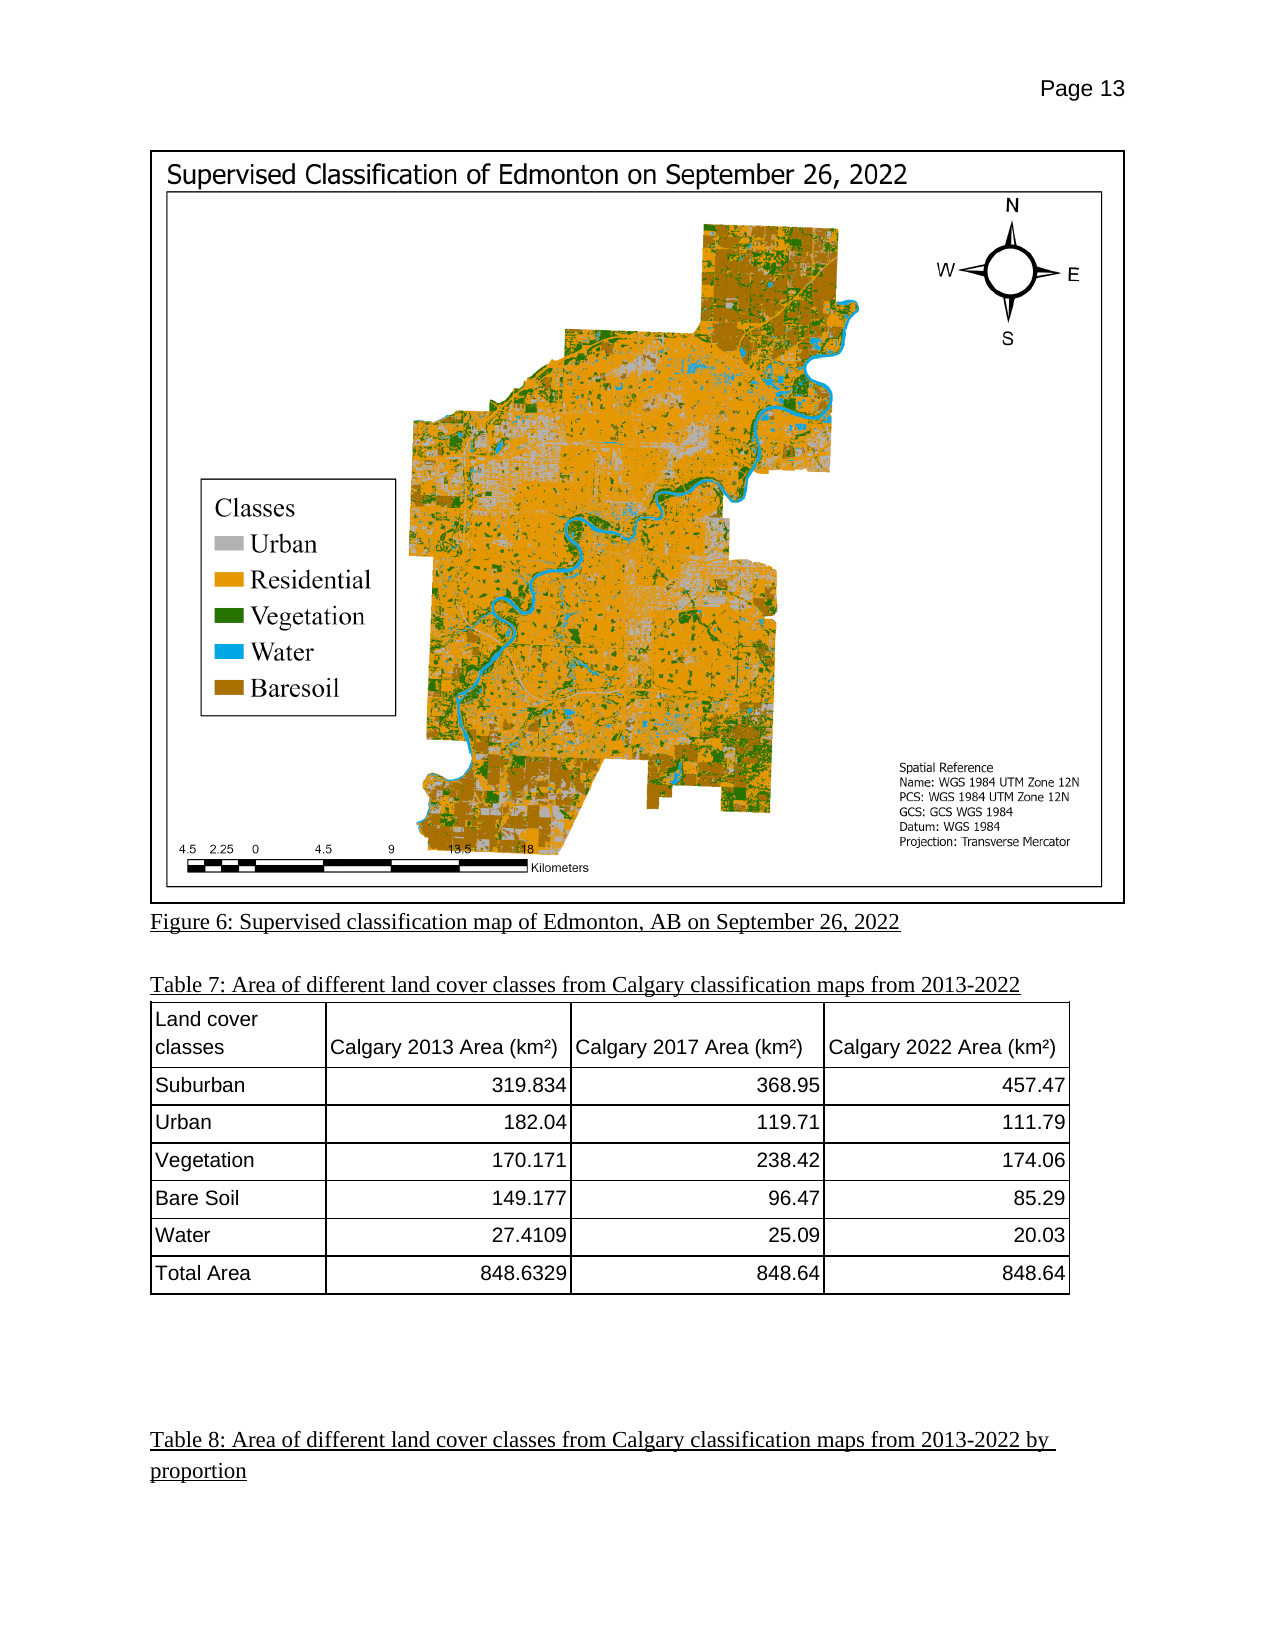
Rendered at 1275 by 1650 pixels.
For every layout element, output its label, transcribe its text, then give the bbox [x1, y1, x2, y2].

table_cell 182.04 [327, 1106, 570, 1142]
table_cell Water [152, 1219, 325, 1255]
table_cell 368.95 [572, 1068, 823, 1104]
table_cell 149.177 [327, 1181, 570, 1217]
table_cell 111.79 [825, 1106, 1069, 1142]
table_cell 174.06 [825, 1144, 1069, 1180]
table_header Land cover classes [152, 1003, 325, 1067]
table_header Calgary 2017 Area (km²) [572, 1003, 823, 1067]
text Figure 6: Supervised classification map of Edmonton, AB on September 26, 2022 [150, 908, 1125, 934]
table_cell 119.71 [572, 1106, 823, 1142]
table_header Calgary 2013 Area (km²) [327, 1003, 570, 1067]
table_cell 170.171 [327, 1144, 570, 1180]
table_cell Suburban [152, 1068, 325, 1104]
table_cell 848.6329 [327, 1257, 570, 1293]
table_cell 20.03 [825, 1219, 1069, 1255]
table_cell 85.29 [825, 1181, 1069, 1217]
text Table 8: Area of different land cover classes from Calgary classification maps from 2013-2022 by proportion [150, 1427, 1125, 1483]
table_cell 27.4109 [327, 1219, 570, 1255]
table_cell 96.47 [572, 1181, 823, 1217]
picture [152, 152, 1123, 902]
table_cell 457.47 [825, 1068, 1069, 1104]
table_cell 848.64 [572, 1257, 823, 1293]
table_cell 238.42 [572, 1144, 823, 1180]
table_cell Total Area [152, 1257, 325, 1293]
text Table 7: Area of different land cover classes from Calgary classification maps from 2013-2022 [150, 971, 1125, 998]
table_cell Bare Soil [152, 1181, 325, 1217]
table_cell 848.64 [825, 1257, 1069, 1293]
table_header Calgary 2022 Area (km²) [825, 1003, 1069, 1067]
table_cell 319.834 [327, 1068, 570, 1104]
table_cell Vegetation [152, 1144, 325, 1180]
table_cell 25.09 [572, 1219, 823, 1255]
table_cell Urban [152, 1106, 325, 1142]
